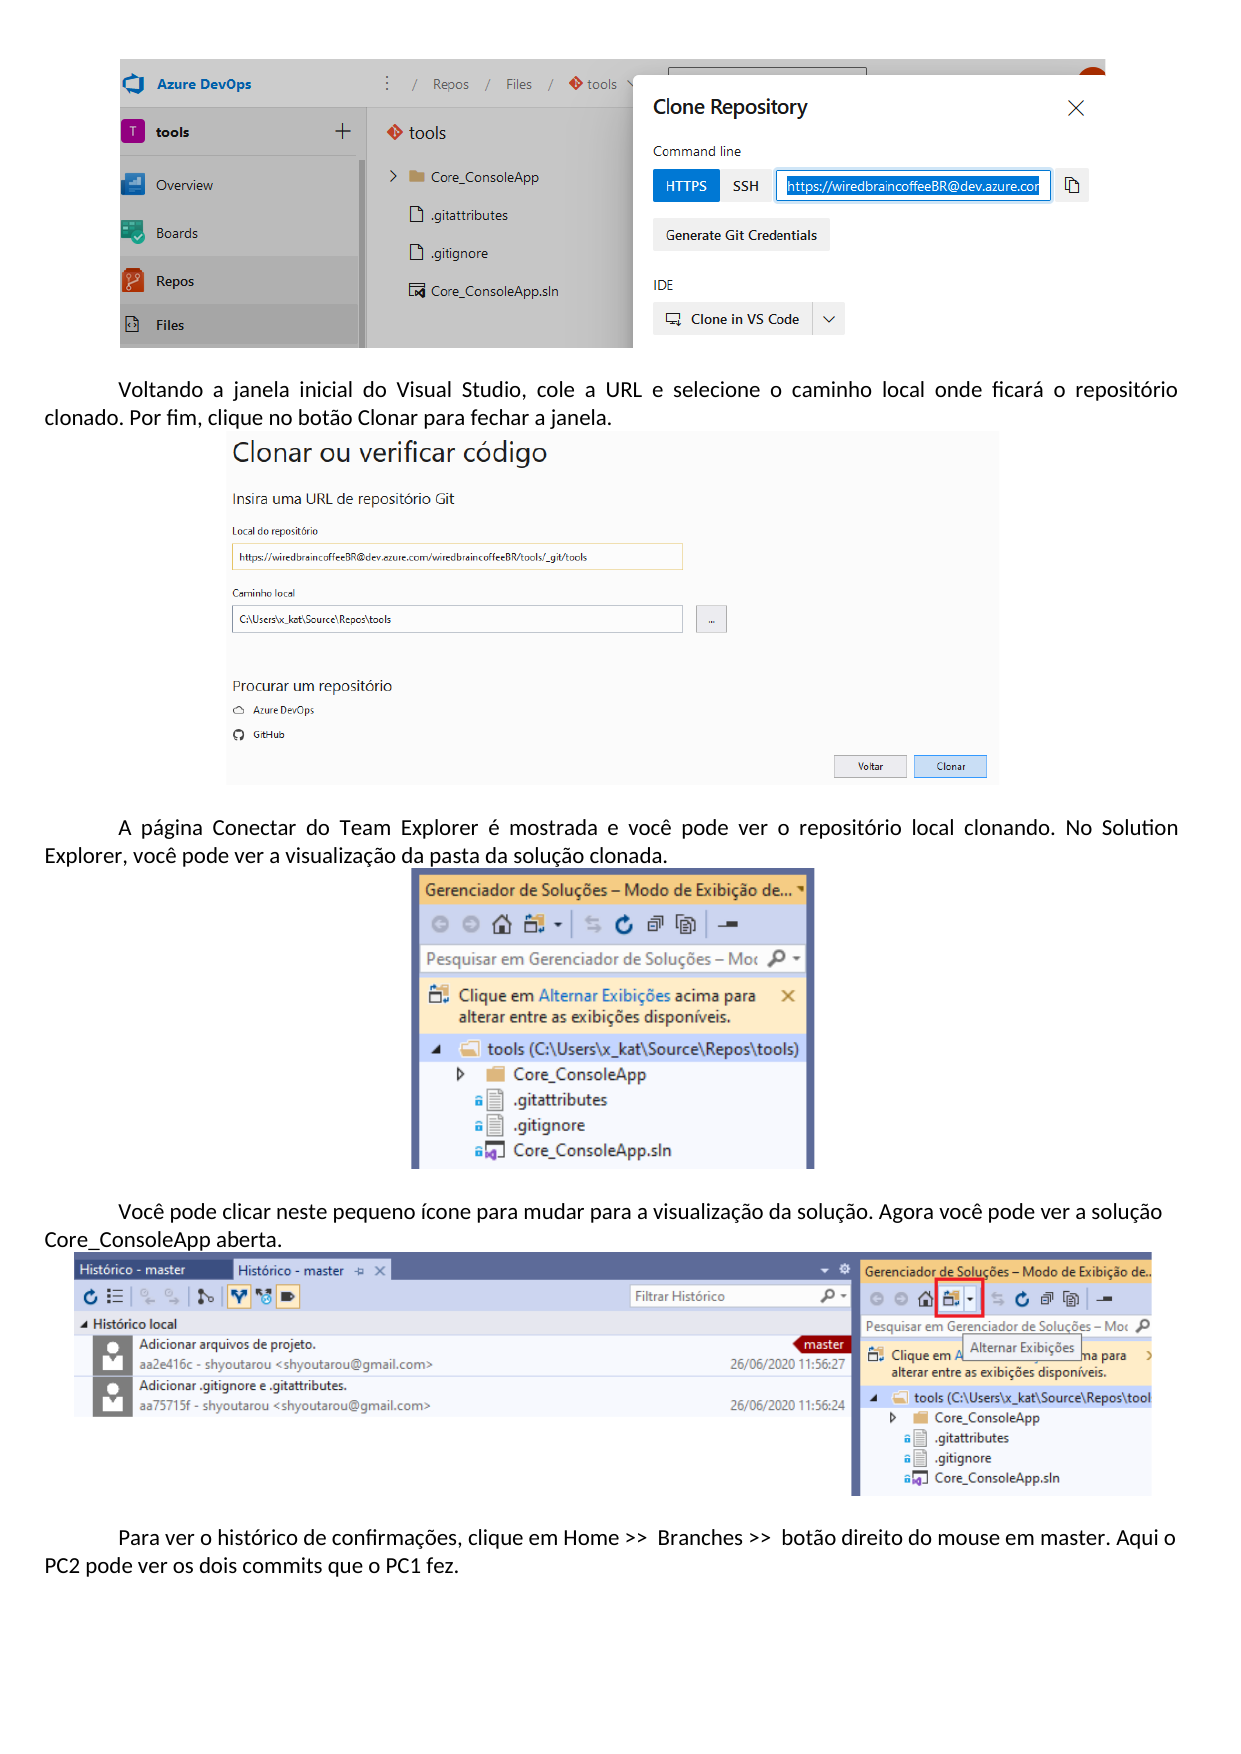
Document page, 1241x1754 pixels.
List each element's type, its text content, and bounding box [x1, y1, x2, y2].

picture [74, 1252, 1152, 1496]
text A página Conectar do Team Explorer é mostrada e você pode ver o repositório local clonando. No Solution Explorer, você pode ver a visualização da pasta da solução clonada. [44, 813, 1181, 869]
picture [120, 59, 1106, 348]
picture [226, 431, 1000, 785]
text Você pode clicar neste pequeno ícone para mudar para a visualização da solução. Agora você pode ver a solução Core_ConsoleApp aberta. [44, 1197, 1181, 1253]
text Para ver o histórico de confirmações, clique em Home >> Branches >> botão direito do mouse em master. Aqui o PC2 pode ver os dois commits que o PC1 fez. [44, 1523, 1181, 1579]
picture [411, 868, 815, 1169]
text Voltando a janela inicial do Visual Studio, cole a URL e selecione o caminho local onde ficará o repositório clonado. Por fim, clique no botão Clonar para fechar a janela. [44, 375, 1181, 431]
